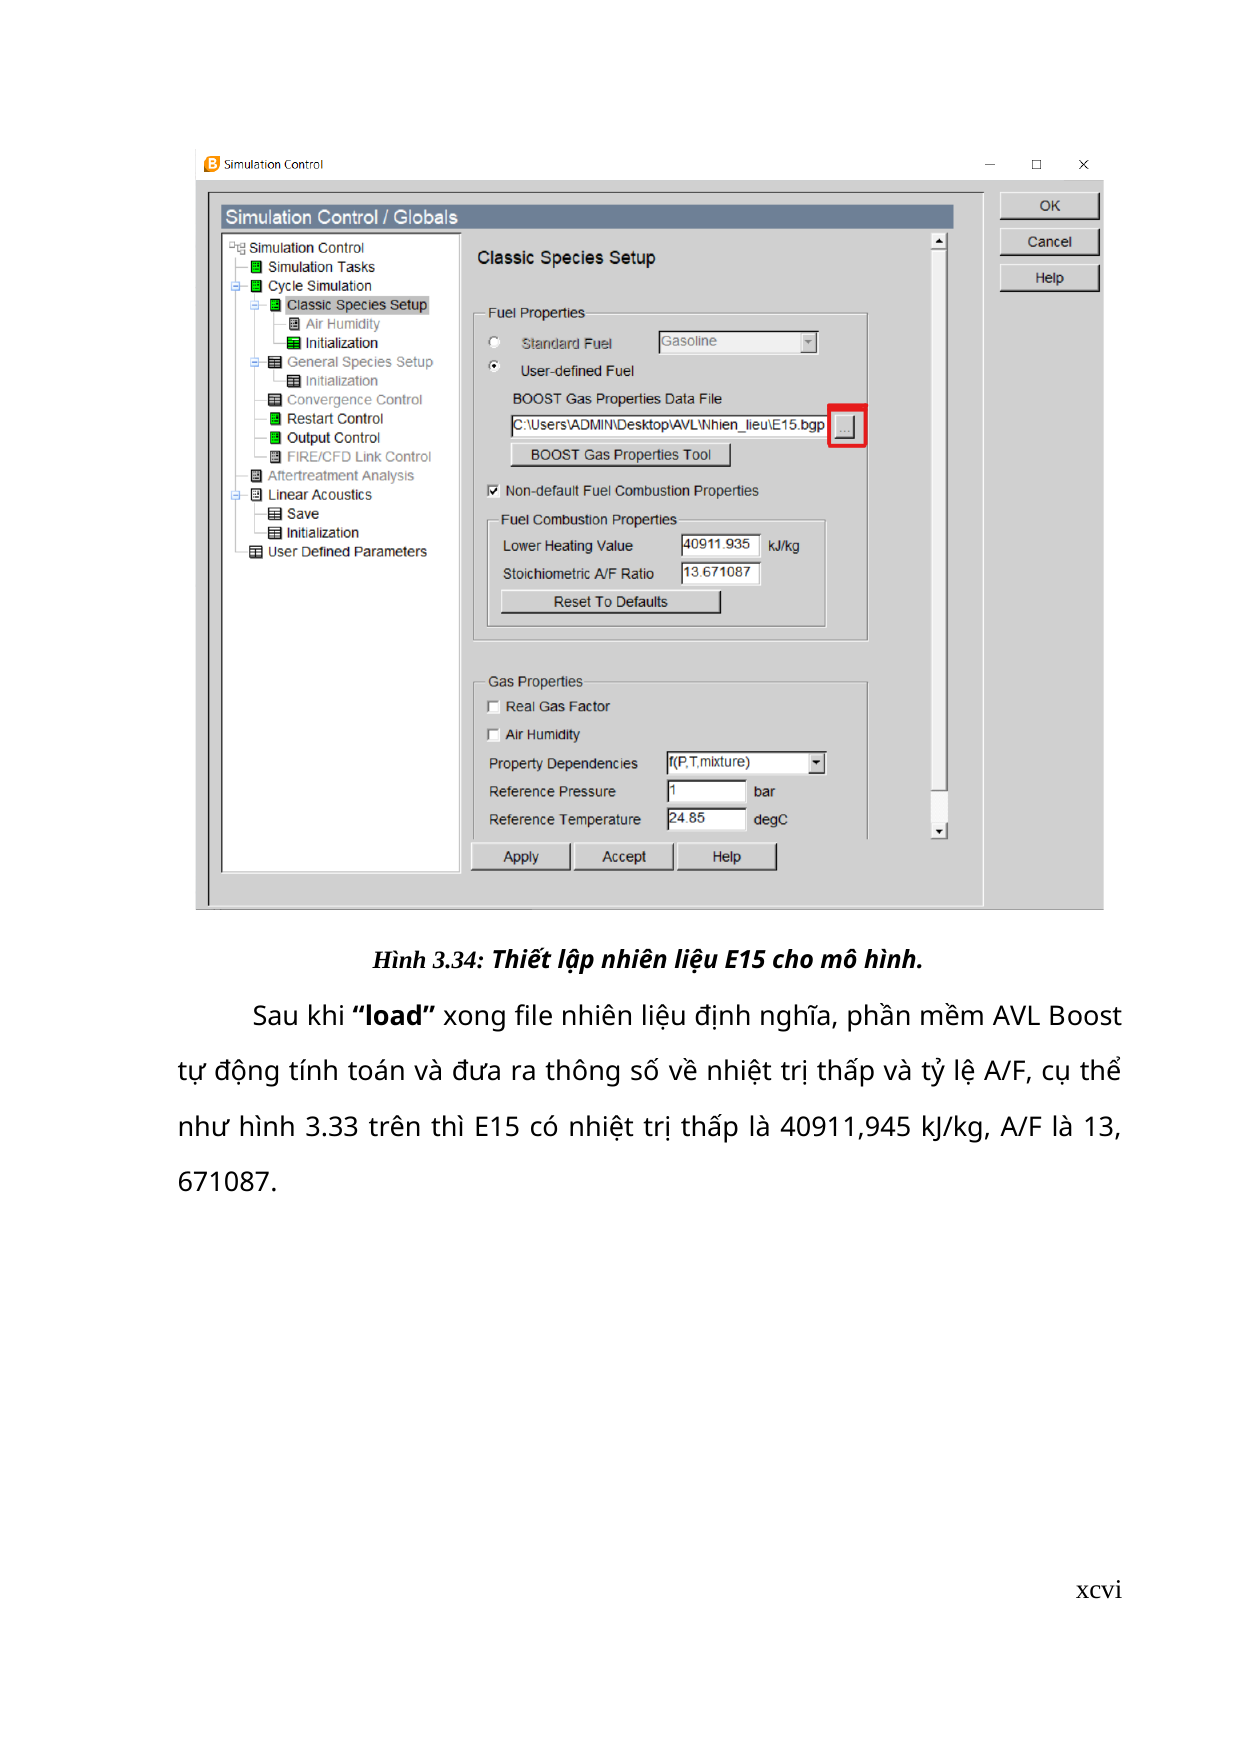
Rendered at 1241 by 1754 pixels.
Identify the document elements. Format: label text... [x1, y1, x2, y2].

text Hình 3.34: Thiết lập nhiên liệu E15 cho mô hình. [177, 941, 1122, 976]
text Sau khi “load” xong file nhiên liệu định nghĩa, phần mềm AVL Boost tự động tính toán và đưa ra thông số về nhiệt trị thấp và tỷ lệ A/F, cụ thể như hình 3.33 trên thì E15 có nhiệt trị thấp là 40911,945 kJ/kg, A/F là 13, 671087. [177, 996, 1122, 1199]
picture [195, 149, 1104, 910]
